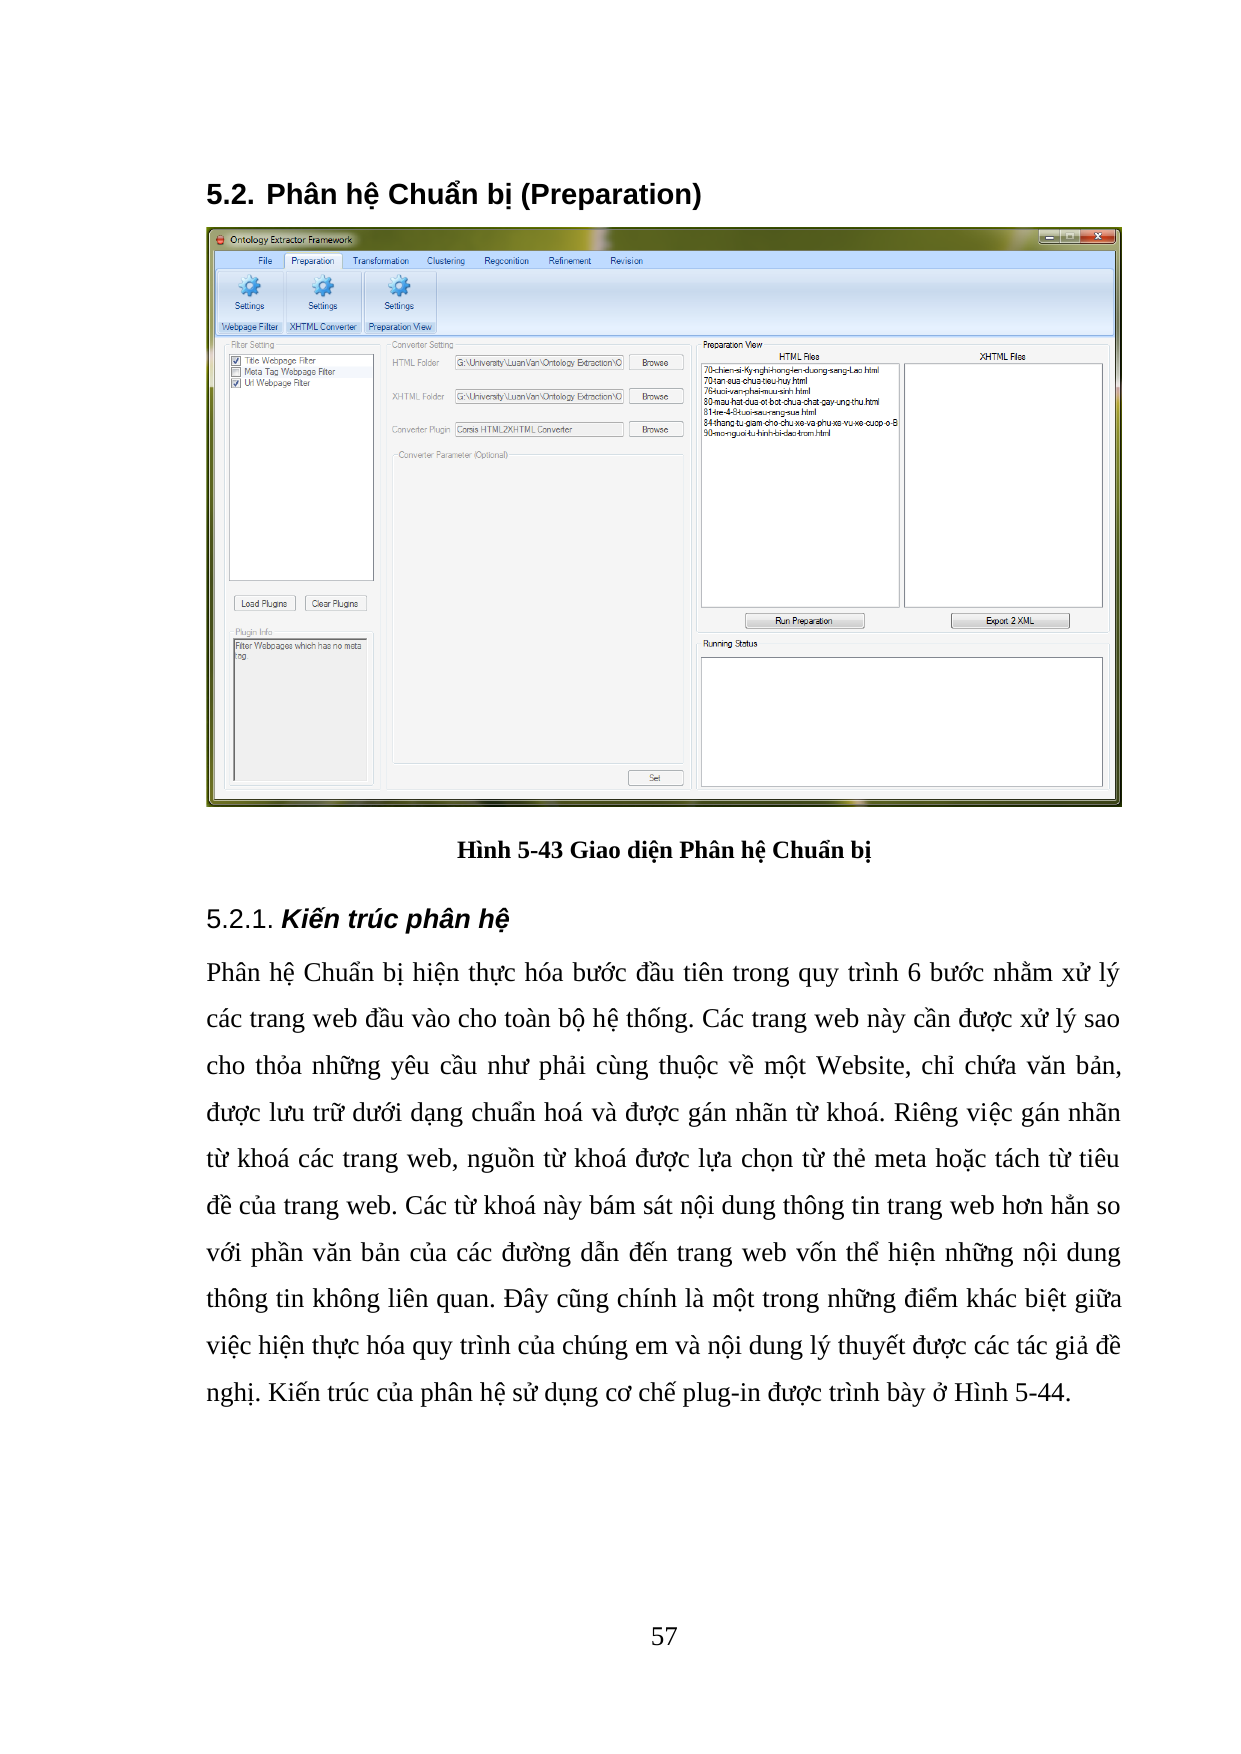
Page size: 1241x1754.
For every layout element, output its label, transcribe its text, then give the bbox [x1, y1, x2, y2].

subtitle Phân hệ Chuẩn bị (Preparation) [206, 177, 1122, 211]
subtitle Kiến trúc phân hệ [206, 903, 1122, 934]
picture [206, 227, 1122, 807]
